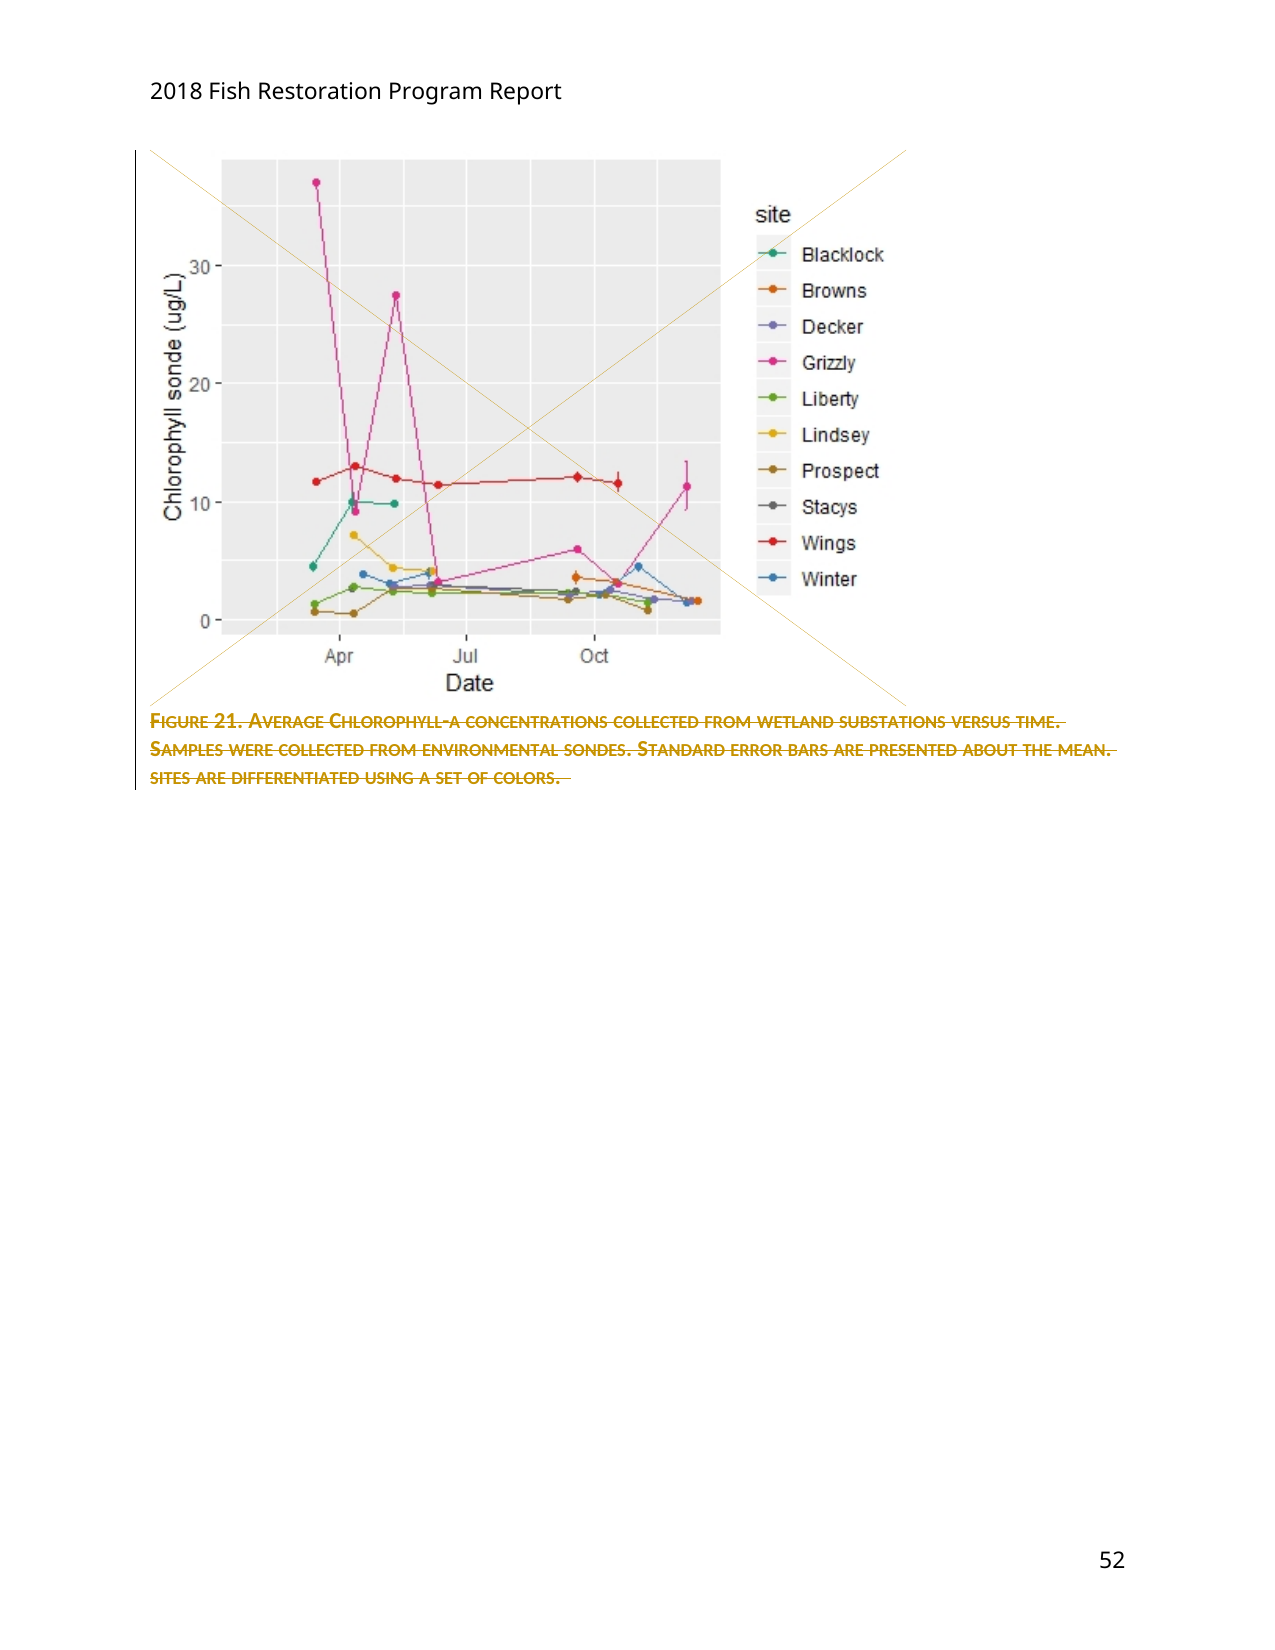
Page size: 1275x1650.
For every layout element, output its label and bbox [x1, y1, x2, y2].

picture [150, 151, 526, 705]
picture [530, 151, 907, 705]
picture [152, 150, 904, 427]
picture [151, 429, 905, 707]
